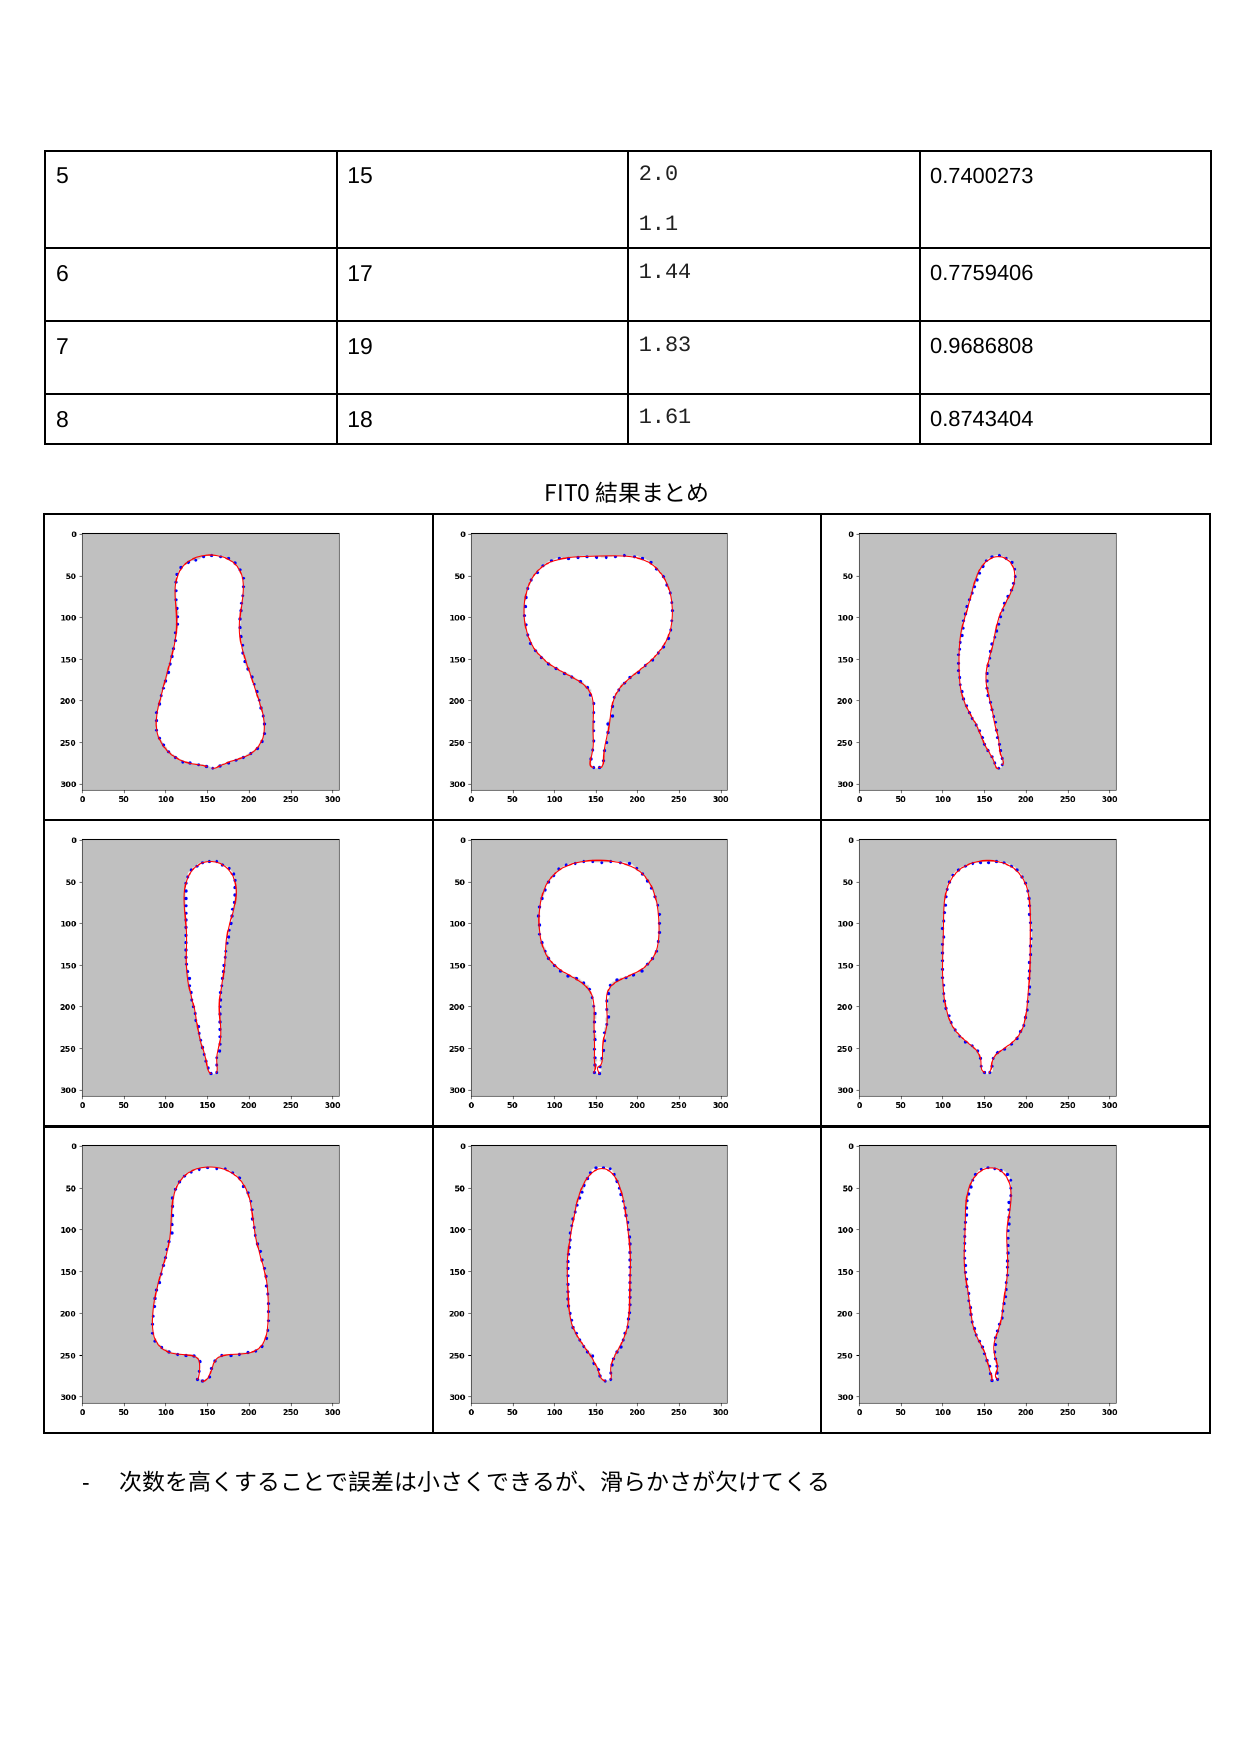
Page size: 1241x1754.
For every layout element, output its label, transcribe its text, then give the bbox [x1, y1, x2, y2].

table_cell 1.83 [629, 322, 919, 393]
table_cell 15 [338, 152, 627, 247]
table_cell 1.44 [629, 249, 919, 320]
table_cell 0.7400273 [921, 152, 1210, 247]
table_cell 6 [46, 249, 336, 320]
table_header [45, 515, 432, 819]
picture [54, 831, 346, 1115]
table_cell [434, 821, 820, 1125]
table_cell [45, 1128, 432, 1432]
picture [443, 831, 734, 1115]
table_cell [822, 1128, 1209, 1432]
text FIT0結果まとめ [44, 475, 1210, 508]
table_cell 5 [46, 152, 336, 247]
table_cell 1.61 [629, 395, 919, 442]
picture [831, 1137, 1123, 1422]
table_cell 17 [338, 249, 627, 320]
table_cell 0.7759406 [921, 249, 1210, 320]
table_cell [434, 1128, 820, 1432]
table_cell 0.9686808 [921, 322, 1210, 393]
table_cell 18 [338, 395, 627, 442]
table_cell 19 [338, 322, 627, 393]
picture [443, 1137, 734, 1422]
table_cell 2.0 1.1 [629, 152, 919, 247]
picture [831, 525, 1123, 809]
table_cell 7 [46, 322, 336, 393]
list 次数を高くすることで誤差は小さくできるが、滑らかさが欠けてくる [82, 1464, 1210, 1497]
table_header [822, 515, 1209, 819]
table_header [434, 515, 820, 819]
picture [54, 525, 346, 809]
picture [443, 525, 734, 809]
picture [54, 1137, 346, 1422]
table_cell 8 [46, 395, 336, 442]
table_cell [45, 821, 432, 1125]
table_cell [822, 821, 1209, 1125]
picture [831, 831, 1123, 1115]
table_cell 0.8743404 [921, 395, 1210, 442]
